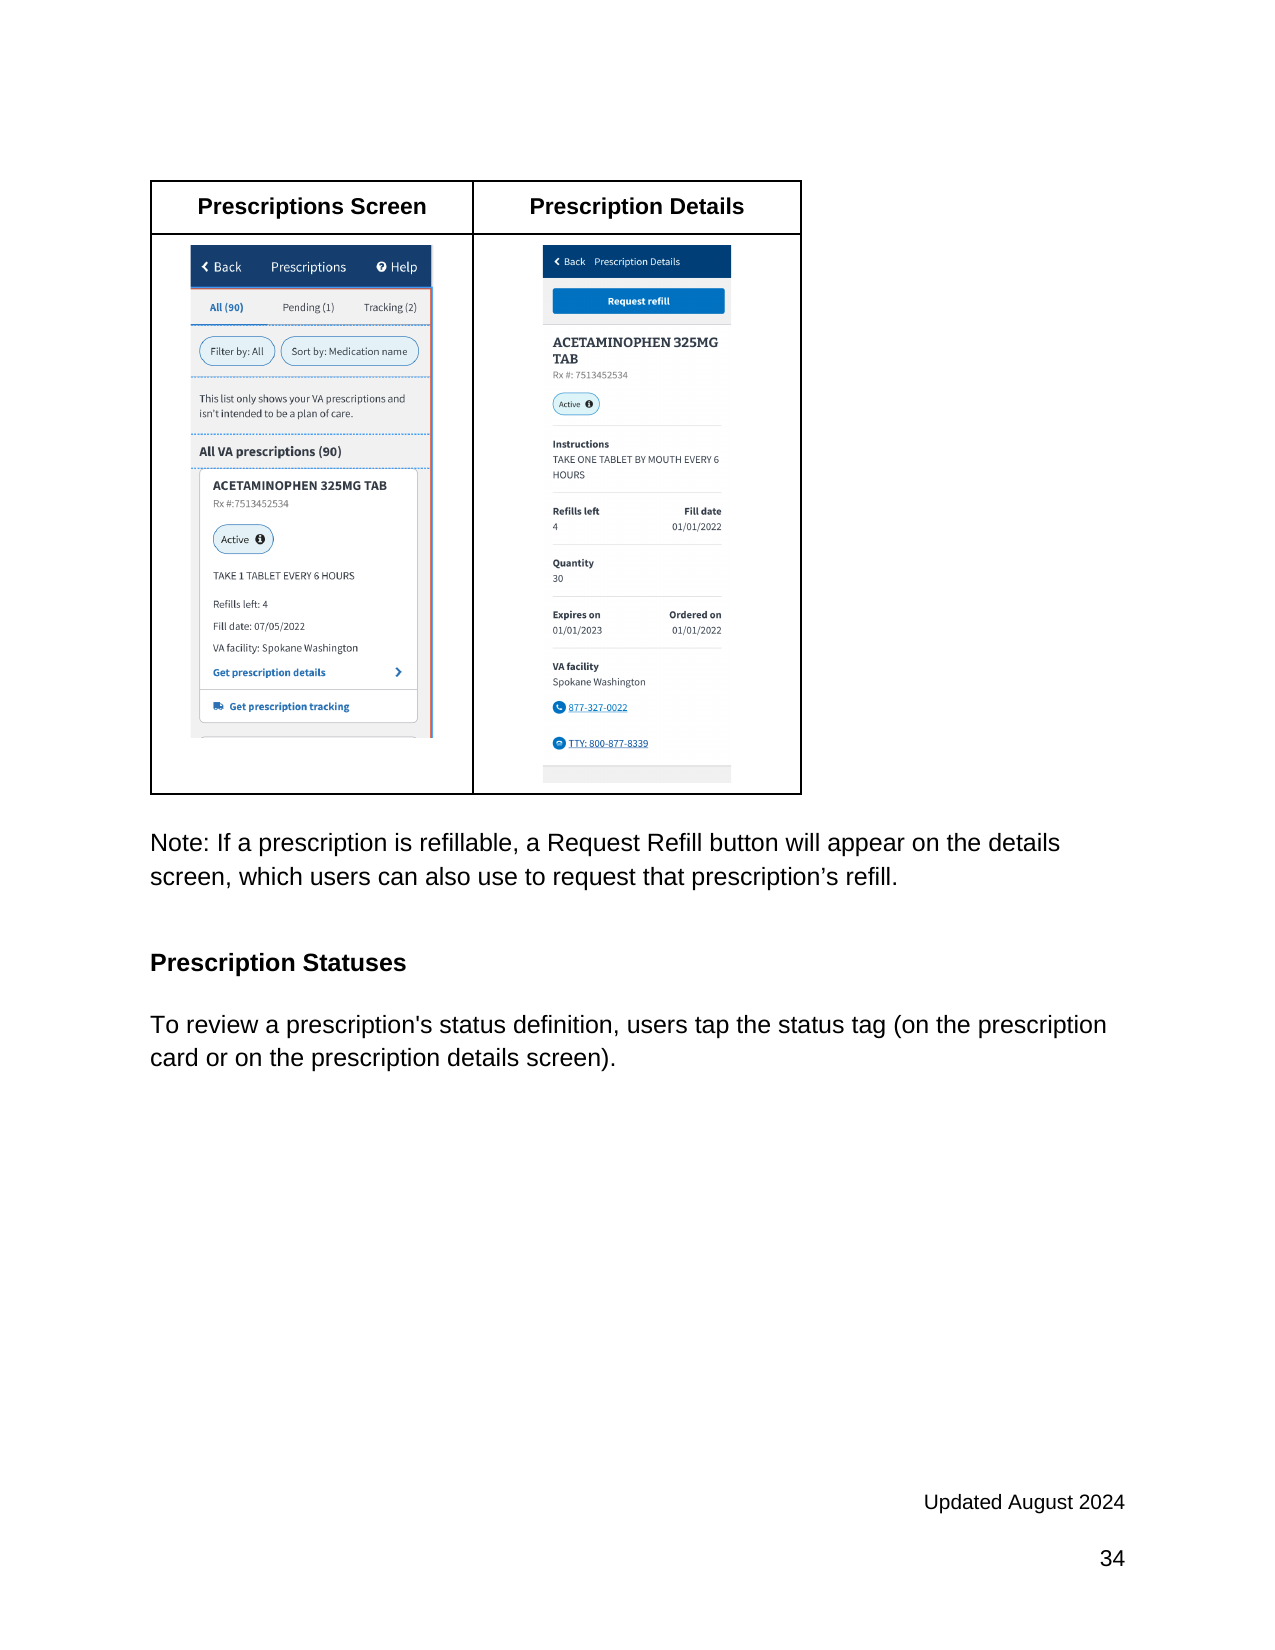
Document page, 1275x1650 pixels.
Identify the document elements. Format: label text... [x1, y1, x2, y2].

text Note: If a prescription is refillable, a Request Refill button will appear on the details screen, which users can also use to request that prescription’s refill. [150, 828, 1125, 890]
table_cell [152, 235, 472, 793]
text To review a prescription's status definition, users tap the status tag (on the prescription card or on the prescription details screen). [150, 977, 1125, 1072]
table_header Prescription Details [474, 182, 800, 233]
text Prescription Statuses [150, 948, 1125, 977]
table_header Prescriptions Screen [152, 182, 472, 233]
picture [542, 245, 732, 783]
picture [190, 245, 434, 738]
table_cell [474, 235, 800, 793]
